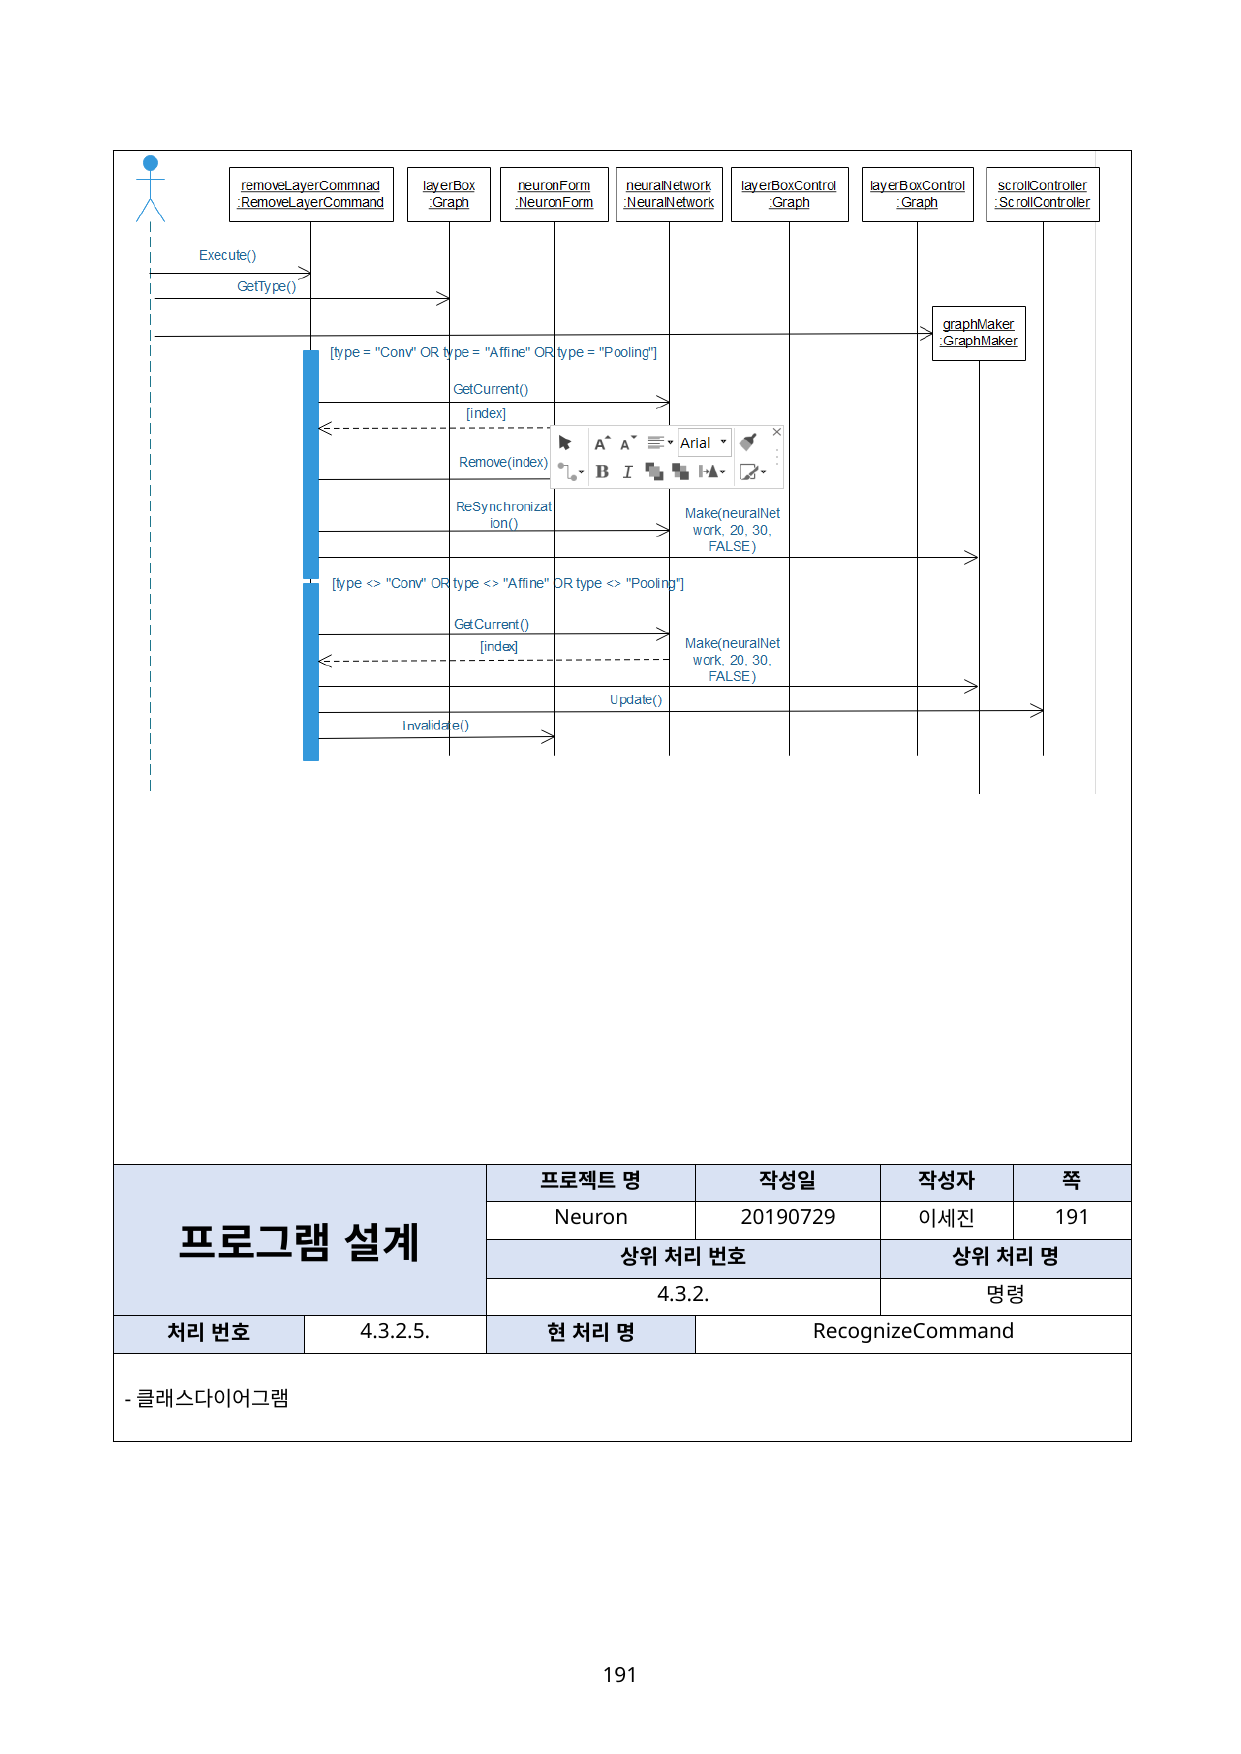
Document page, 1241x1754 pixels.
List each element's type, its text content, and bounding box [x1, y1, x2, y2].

table_cell RecognizeCommand [696, 1316, 1131, 1353]
table_cell 프로그램 설계 [114, 1165, 486, 1315]
table_cell - 클래스다이어그램 [114, 1354, 1131, 1441]
table_cell Execute [114, 151, 1131, 1164]
table_cell 191 [1014, 1202, 1131, 1239]
table_cell 명령 [881, 1279, 1131, 1315]
picture [124, 151, 1110, 794]
table_cell 상위 처리 번호 [487, 1240, 880, 1278]
table_cell 4.3.2.5. [305, 1316, 486, 1353]
table_cell 20190729 [696, 1202, 880, 1239]
table_cell 상위 처리 명 [881, 1240, 1131, 1278]
table_cell 현 처리 명 [487, 1316, 695, 1353]
table_cell 이세진 [881, 1202, 1013, 1239]
table_cell Neuron [487, 1202, 695, 1239]
table_cell 작성일 [696, 1165, 880, 1201]
table_cell 작성자 [881, 1165, 1013, 1201]
table_cell 4.3.2. [487, 1279, 880, 1315]
table_cell 프로젝트 명 [487, 1165, 695, 1201]
table_cell 쪽 [1014, 1165, 1131, 1201]
table_cell 처리 번호 [114, 1316, 304, 1353]
